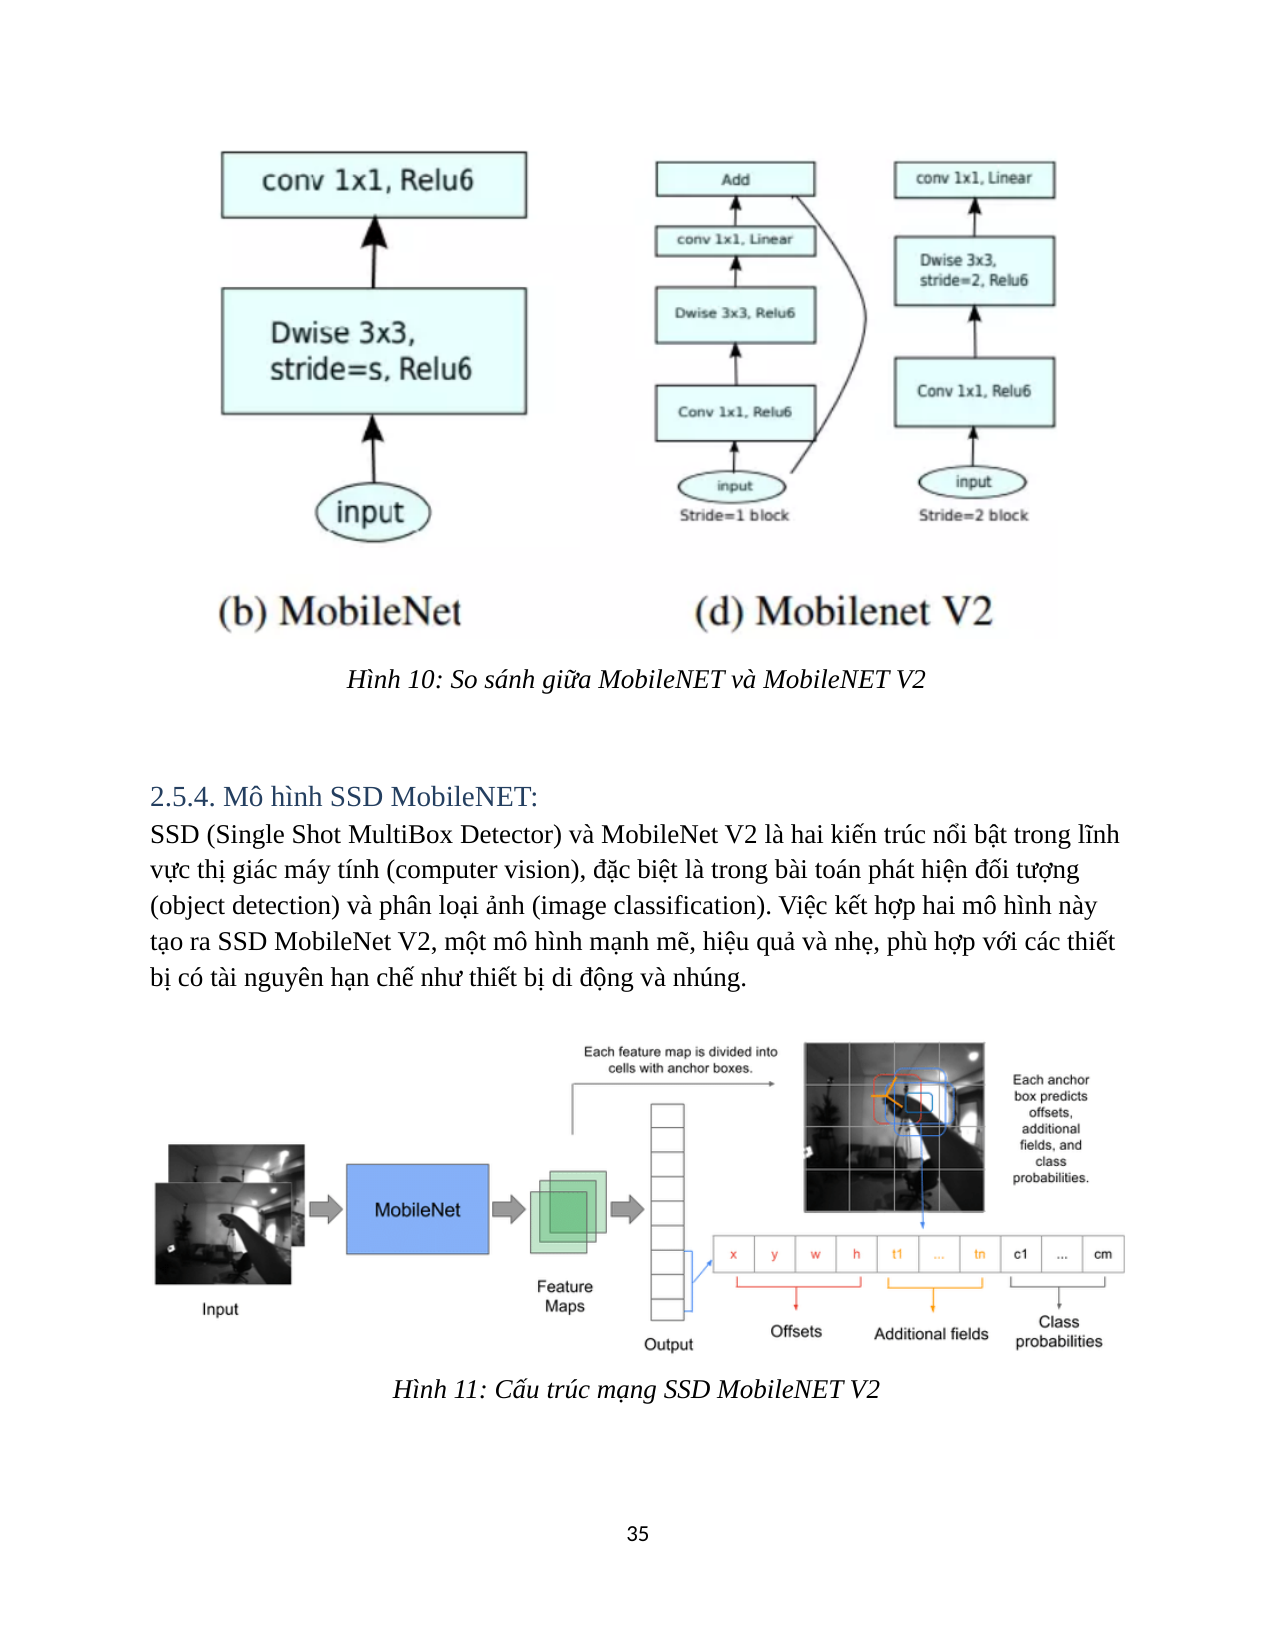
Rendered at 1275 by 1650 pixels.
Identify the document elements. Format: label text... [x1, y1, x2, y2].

text Hình 11: Cấu trúc mạng SSD MobileNET V2 [150, 1369, 1125, 1405]
text Hình 10: So sánh giữa MobileNET và MobileNET V2 [150, 663, 1125, 694]
picture [150, 1017, 1125, 1369]
text SSD (Single Shot MultiBox Detector) và MobileNet V2 là hai kiến trúc nổi bật trong lĩnh vực thị giác máy tính (computer vision), đặc biệt là trong bài toán phát hiện đối tượng (object detection) và phân loại ảnh (image classification). Việc kết hợp hai mô hình này tạo ra SSD MobileNet V2, một mô hình mạnh mẽ, hiệu quả và nhẹ, phù hợp với các thiết bị có tài nguyên hạn chế như thiết bị di động và nhúng. [150, 818, 1125, 992]
subtitle 2.5.4. Mô hình SSD MobileNET: [150, 779, 1125, 813]
picture [217, 150, 1058, 639]
